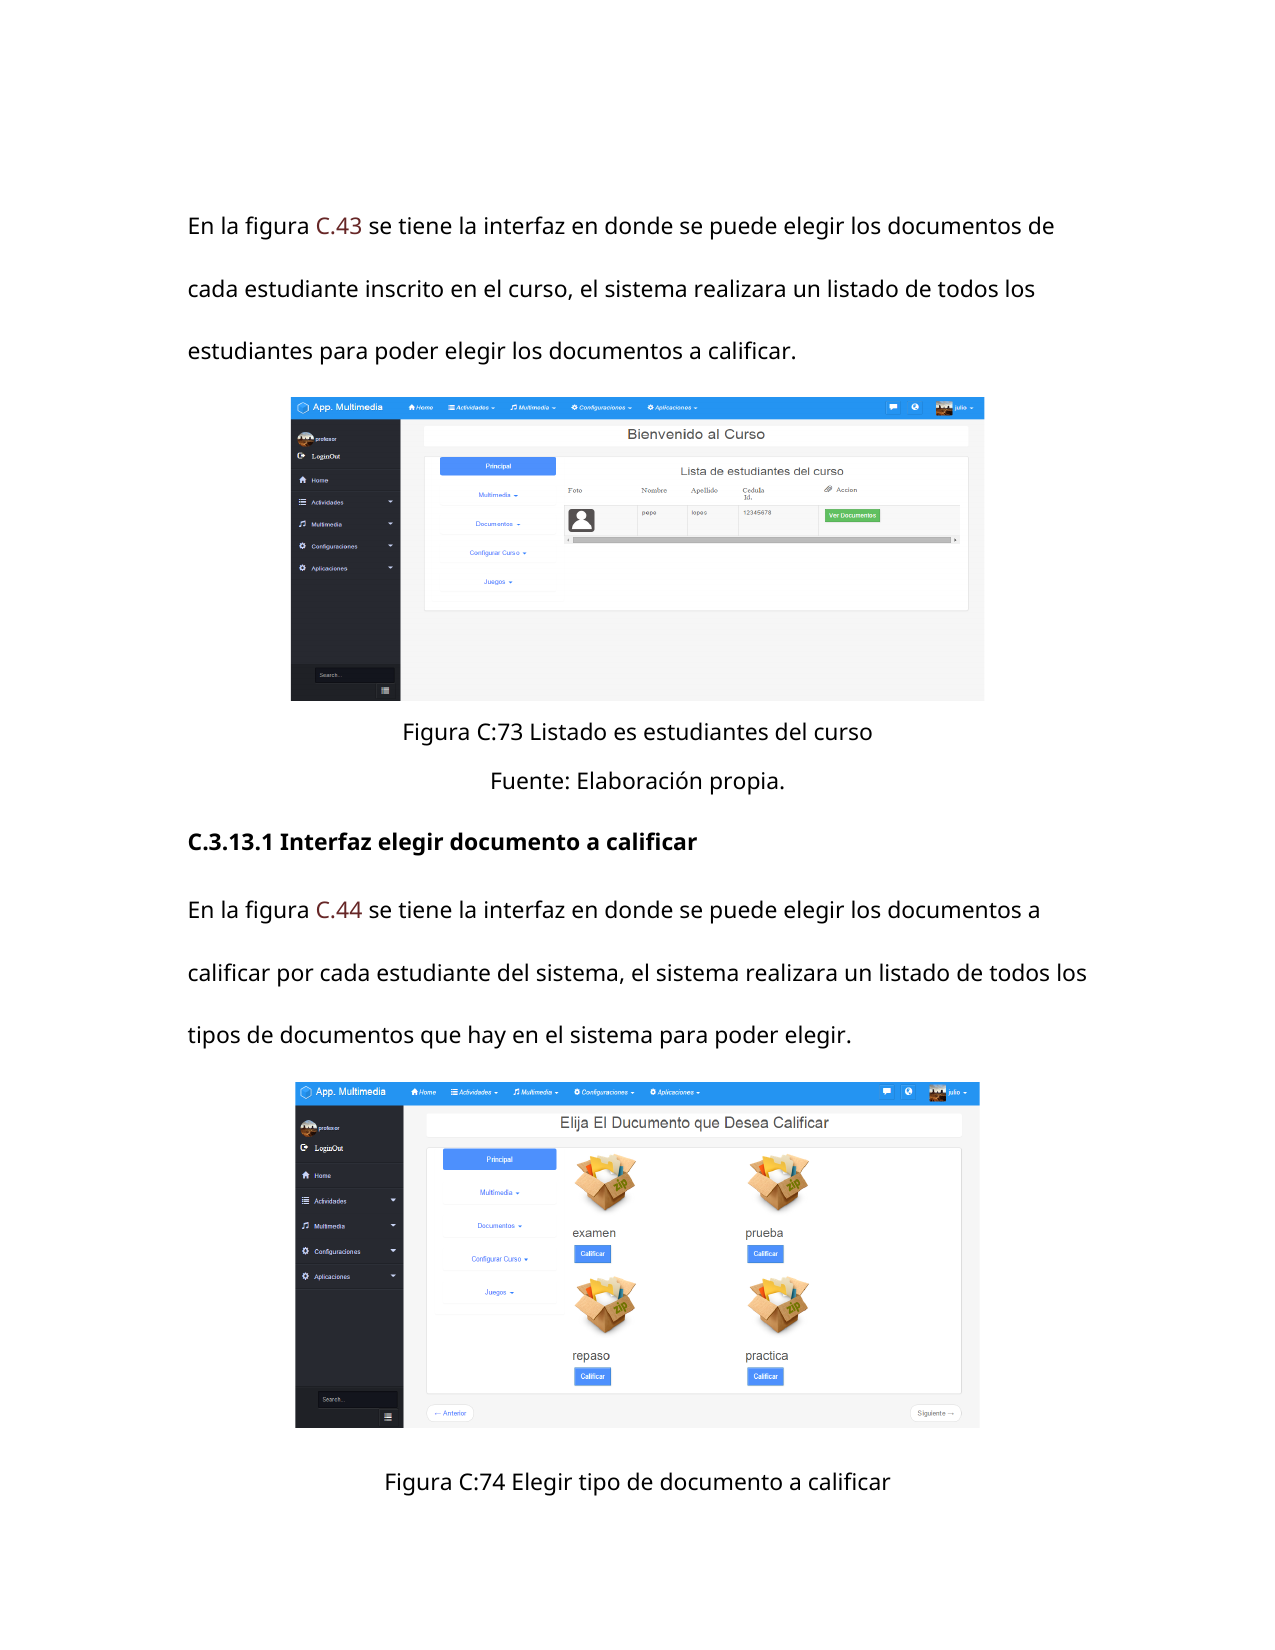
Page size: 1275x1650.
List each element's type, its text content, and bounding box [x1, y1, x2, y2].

text Fuente: Elaboración propia. [187, 765, 1087, 796]
text En la figura C.43 se tiene la interfaz en donde se puede elegir los documentos de cada estudiante inscrito en el curso, el sistema realizara un listado de todos los estudiantes para poder elegir los documentos a calificar. [187, 210, 1087, 366]
subtitle C.3.13.1 Interfaz elegir documento a calificar [187, 826, 1087, 857]
text En la figura C.44 se tiene la interfaz en donde se puede elegir los documentos a calificar por cada estudiante del sistema, el sistema realizara un listado de todos los tipos de documentos que hay en el sistema para poder elegir. [187, 894, 1087, 1051]
